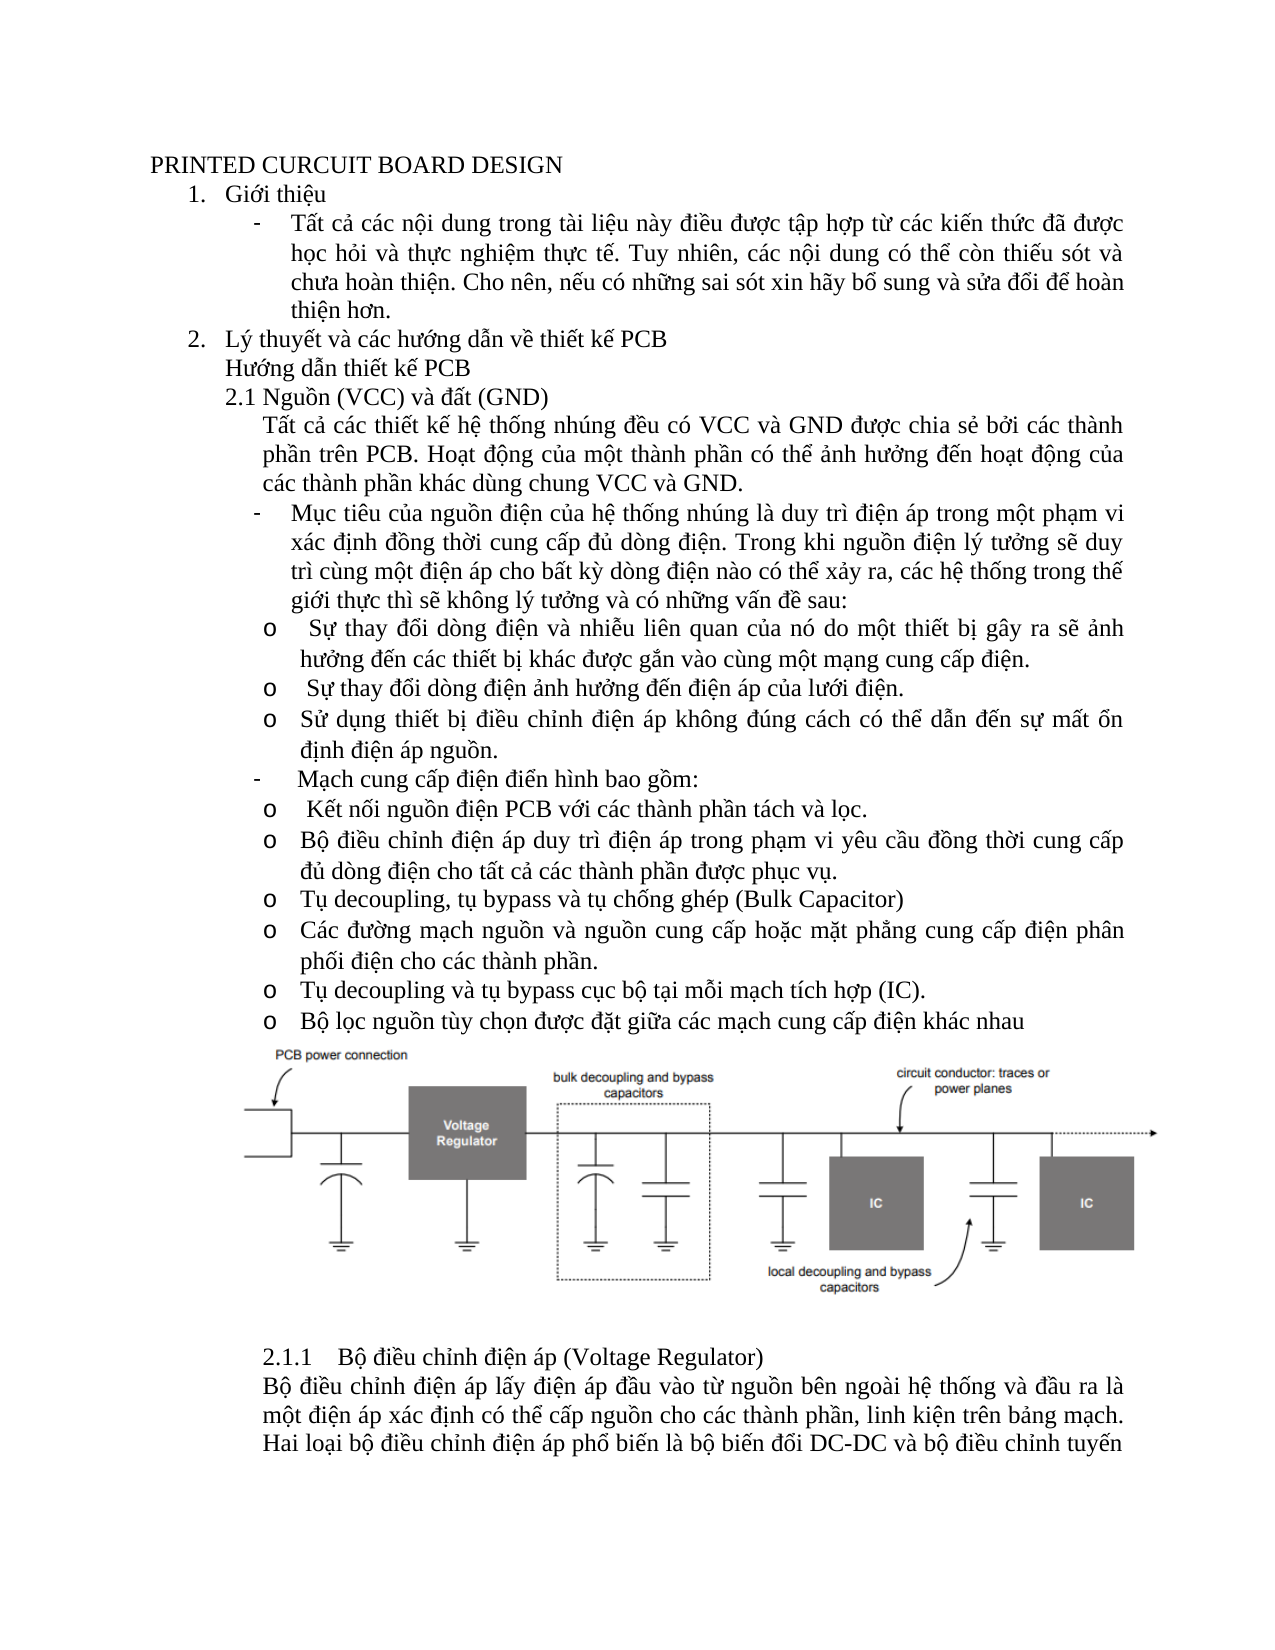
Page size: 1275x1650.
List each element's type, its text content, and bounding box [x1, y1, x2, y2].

list Sự thay đổi dòng điện và nhiễu liên quan của nó do một thiết bị gây ra sẽ ảnh hưởng đến các thiết bị khác được gắn vào cùng một mạng cung cấp điện. [262, 613, 1125, 673]
list Các đường mạch nguồn và nguồn cung cấp hoặc mặt phẳng cung cấp điện phân phối điện cho các thành phần. [262, 915, 1125, 975]
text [262, 1371, 1125, 1457]
list Bộ lọc nguồn tùy chọn được đặt giữa các mạch cung cấp điện khác nhau [262, 1006, 1125, 1036]
list Sử dụng thiết bị điều chỉnh điện áp không đúng cách có thể dẫn đến sự mất ổn định điện áp nguồn. [262, 704, 1125, 763]
list Nguồn (VCC) và đất (GND) [225, 382, 1125, 411]
list Tất cả các nội dung trong tài liệu này điều được tập hợp từ các kiến thức đã được học hỏi và thực nghiệm thực tế. Tuy nhiên, các nội dung có thể còn thiếu sót và chưa hoàn thiện. Cho nên, nếu có những sai sót xin hãy bổ sung và sửa đổi để hoàn thiện hơn. [253, 207, 1125, 324]
list Hướng dẫn thiết kế PCB [225, 353, 1125, 382]
list Bộ điều chỉnh điện áp (Voltage Regulator) [262, 1343, 1125, 1371]
list Kết nối nguồn điện PCB với các thành phần tách và lọc. [262, 794, 1125, 825]
list Sự thay đổi dòng điện ảnh hưởng đến điện áp của lưới điện. [262, 673, 1125, 704]
list Bộ điều chỉnh điện áp duy trì điện áp trong phạm vi yêu cầu đồng thời cung cấp đủ dòng điện cho tất cả các thành phần được phục vụ. [262, 825, 1125, 884]
list Tụ decoupling và tụ bypass cục bộ tại mỗi mạch tích hợp (IC). [262, 975, 1125, 1006]
text PRINTED CURCUIT BOARD DESIGN [150, 150, 1125, 179]
list Giới thiệu [187, 179, 1125, 207]
list Mục tiêu của nguồn điện của hệ thống nhúng là duy trì điện áp trong một phạm vi xác định đồng thời cung cấp đủ dòng điện. Trong khi nguồn điện lý tưởng sẽ duy trì cùng một điện áp cho bất kỳ dòng điện nào có thể xảy ra, các hệ thống trong thế giới thực thì sẽ không lý tưởng và có những vấn đề sau: [253, 497, 1125, 613]
picture [225, 1036, 1200, 1343]
list Lý thuyết và các hướng dẫn về thiết kế PCB [187, 324, 1125, 353]
list Tụ decoupling, tụ bypass và tụ chống ghép (Bulk Capacitor) [262, 884, 1125, 915]
list Tất cả các thiết kế hệ thống nhúng đều có VCC và GND được chia sẻ bởi các thành phần trên PCB. Hoạt động của một thành phần có thể ảnh hưởng đến hoạt động của các thành phần khác dùng chung VCC và GND. [262, 411, 1125, 497]
list Mạch cung cấp điện điển hình bao gồm: [253, 763, 1125, 794]
